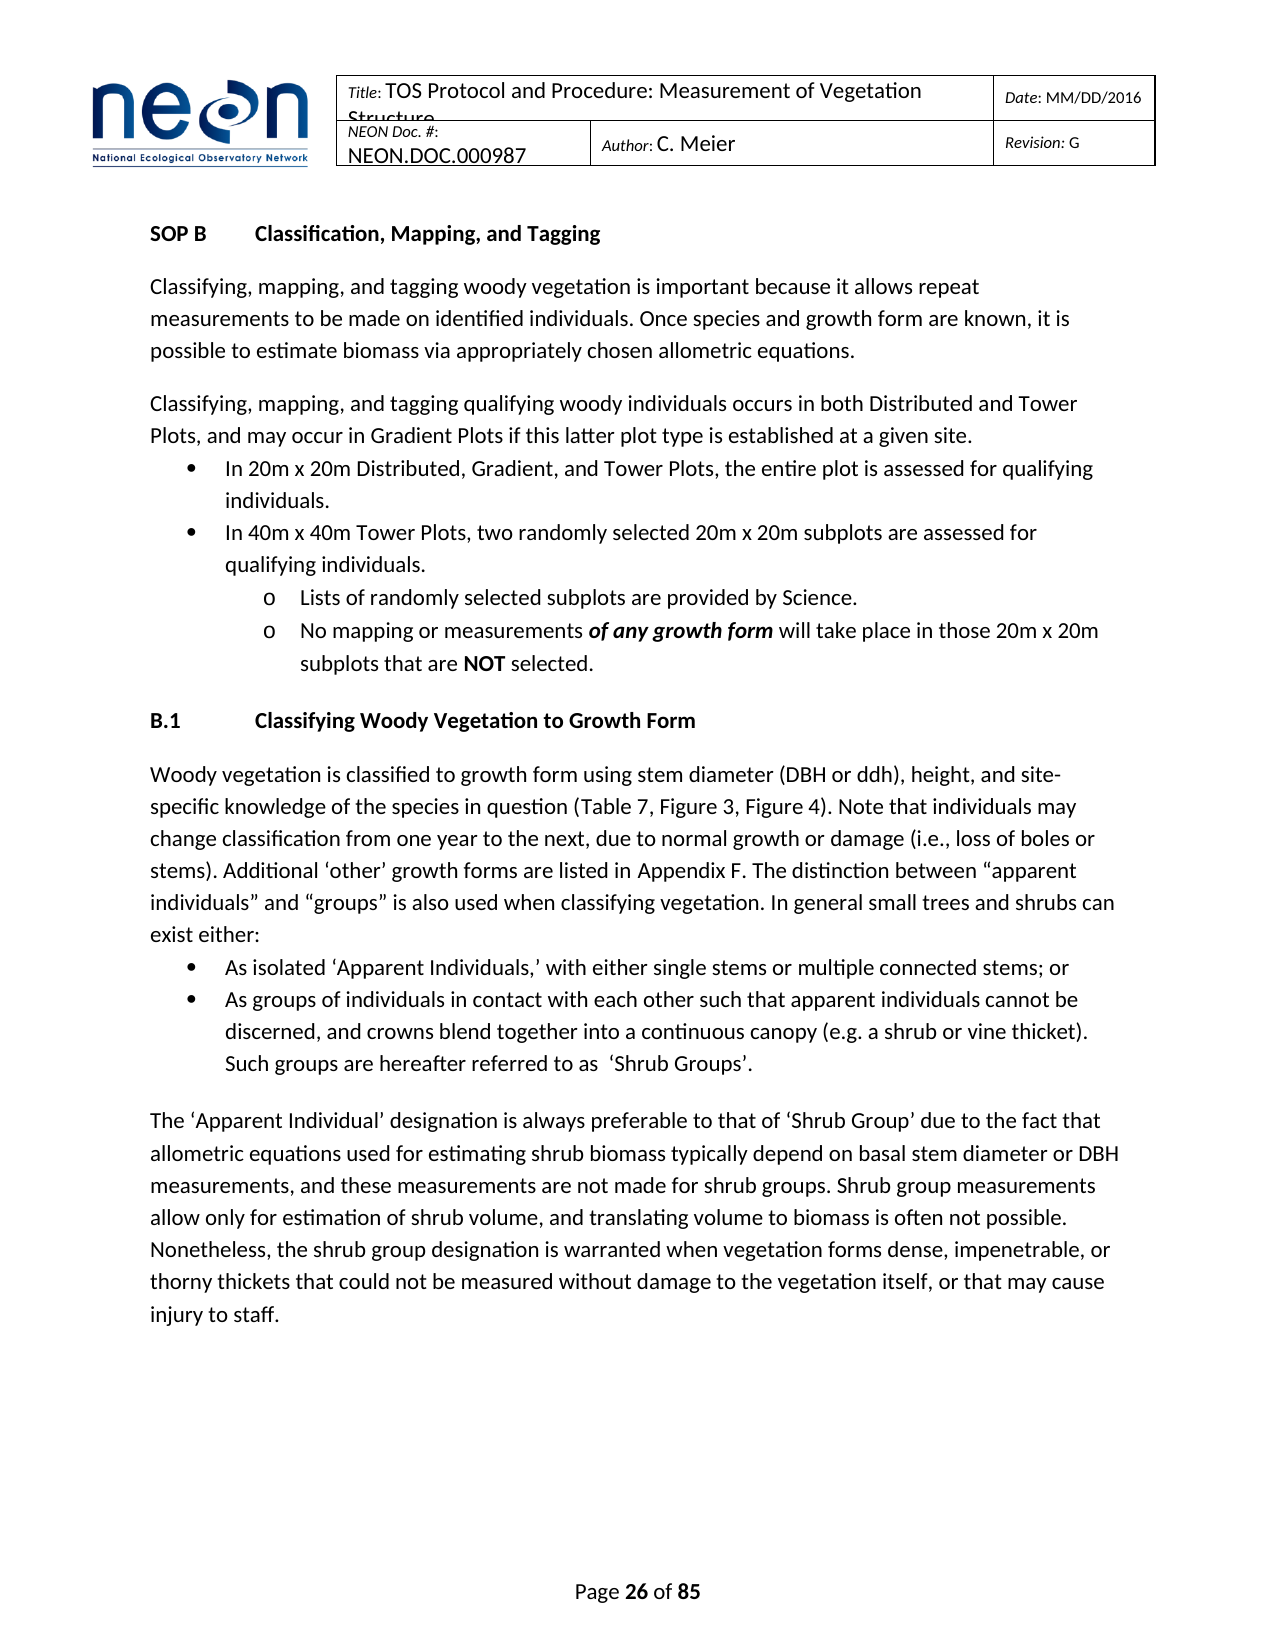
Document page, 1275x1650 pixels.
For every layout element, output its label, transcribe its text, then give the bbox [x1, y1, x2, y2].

text The ‘Apparent Individual’ designation is always preferable to that of ‘Shrub Group’ due to the fact that allometric equations used for estimating shrub biomass typically depend on basal stem diameter or DBH measurements, and these measurements are not made for shrub groups. Shrub group measurements allow only for estimation of shrub volume, and translating volume to biomass is often not possible. Nonetheless, the shrub group designation is warranted when vegetation forms dense, impenetrable, or thorny thickets that could not be measured without damage to the vegetation itself, or that may cause injury to staff. [150, 1107, 1125, 1328]
list In 20m x 20m Distributed, Gradient, and Tower Plots, the entire plot is assessed for qualifying individuals. [187, 454, 1125, 514]
text Woody vegetation is classified to growth form using stem diameter (DBH or ddh), height, and site-specific knowledge of the species in question (Table 7, Figure 3, Figure 4). Note that individuals may change classification from one year to the next, due to normal growth or damage (i.e., loss of boles or stems). Additional ‘other’ growth forms are listed in Appendix F. The distinction between “apparent individuals” and “groups” is also used when classifying vegetation. In general small trees and shrubs can exist either: [150, 760, 1125, 949]
list Lists of randomly selected subplots are provided by Science. [262, 583, 1125, 612]
picture [77, 61, 308, 179]
list As groups of individuals in contact with each other such that apparent individuals cannot be discerned, and crowns blend together into a continuous canopy (e.g. a shrub or vine thicket). Such groups are hereafter referred to as ‘Shrub Groups’. [187, 985, 1125, 1077]
list No mapping or measurements of any growth form will take place in those 20m x 20m subplots that are NOT selected. [262, 616, 1125, 677]
list As isolated ‘Apparent Individuals,’ with either single stems or multiple connected stems; or [187, 953, 1125, 981]
text Classifying, mapping, and tagging woody vegetation is important because it allows repeat measurements to be made on identified individuals. Once species and growth form are known, it is possible to estimate biomass via appropriately chosen allometric equations. [150, 272, 1125, 364]
text Classifying, mapping, and tagging qualifying woody individuals occurs in both Distributed and Tower Plots, and may occur in Gradient Plots if this latter plot type is established at a given site. [150, 389, 1125, 450]
subtitle Classification, Mapping, and Tagging [150, 219, 1125, 247]
list In 40m x 40m Tower Plots, two randomly selected 20m x 20m subplots are assessed for qualifying individuals. [187, 518, 1125, 578]
subtitle Classifying Woody Vegetation to Growth Form [150, 707, 1125, 735]
